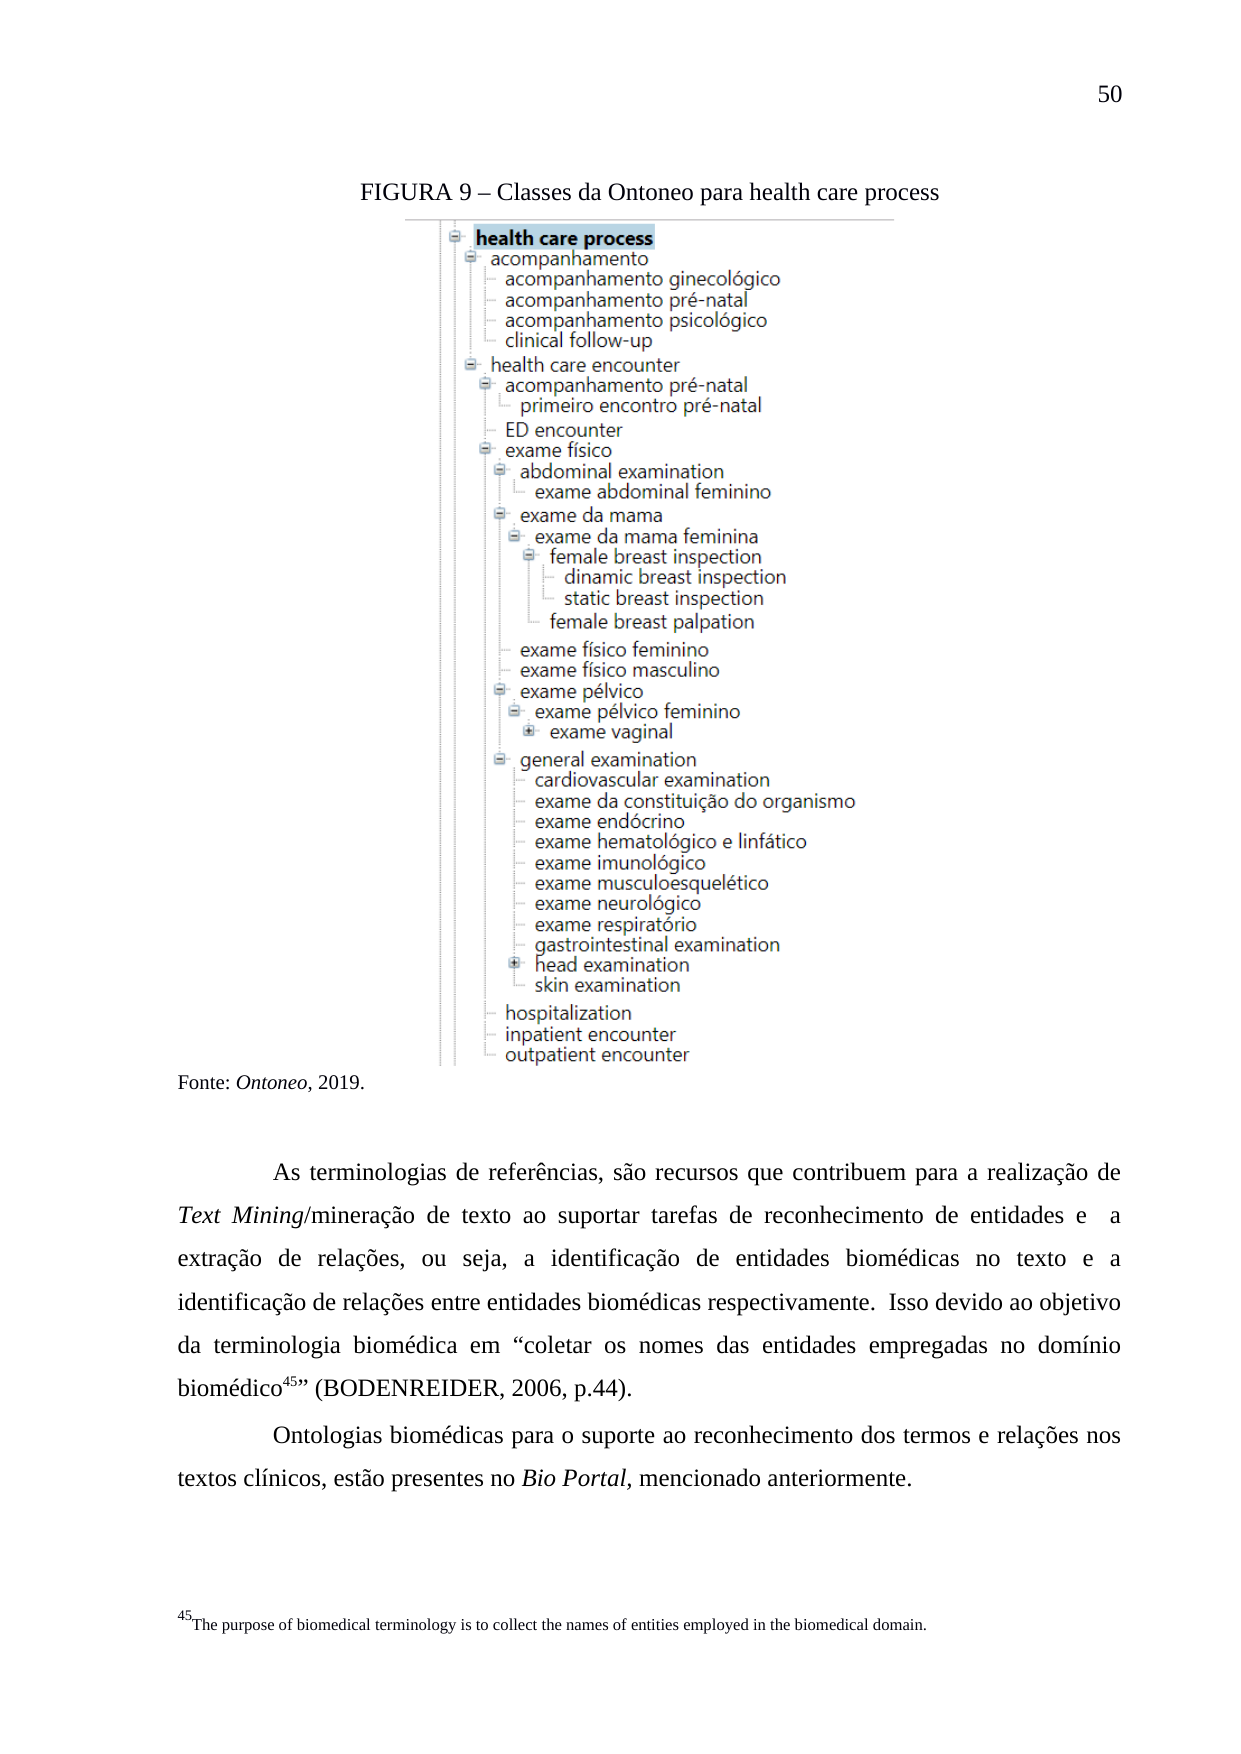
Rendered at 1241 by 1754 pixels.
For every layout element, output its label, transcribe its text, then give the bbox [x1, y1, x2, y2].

text Ontologias biomédicas para o suporte ao reconhecimento dos termos e relações nos textos clínicos, estão presentes no Bio Portal, mencionado anteriormente. [177, 1420, 1122, 1492]
text As terminologias de referências, são recursos que contribuem para a realização de Text Mining/mineração de texto ao suportar tarefas de reconhecimento de entidades e a extração de relações, ou seja, a identificação de entidades biomédicas no texto e a identificação de relações entre entidades biomédicas respectivamente. Isso devido ao objetivo da terminologia biomédica em “coletar os nomes das entidades empregadas no domínio biomédico” (BODENREIDER, 2006, p.44). [177, 1157, 1122, 1402]
text Fonte: Ontoneo, 2019. [177, 1070, 1122, 1094]
picture [405, 218, 895, 1066]
